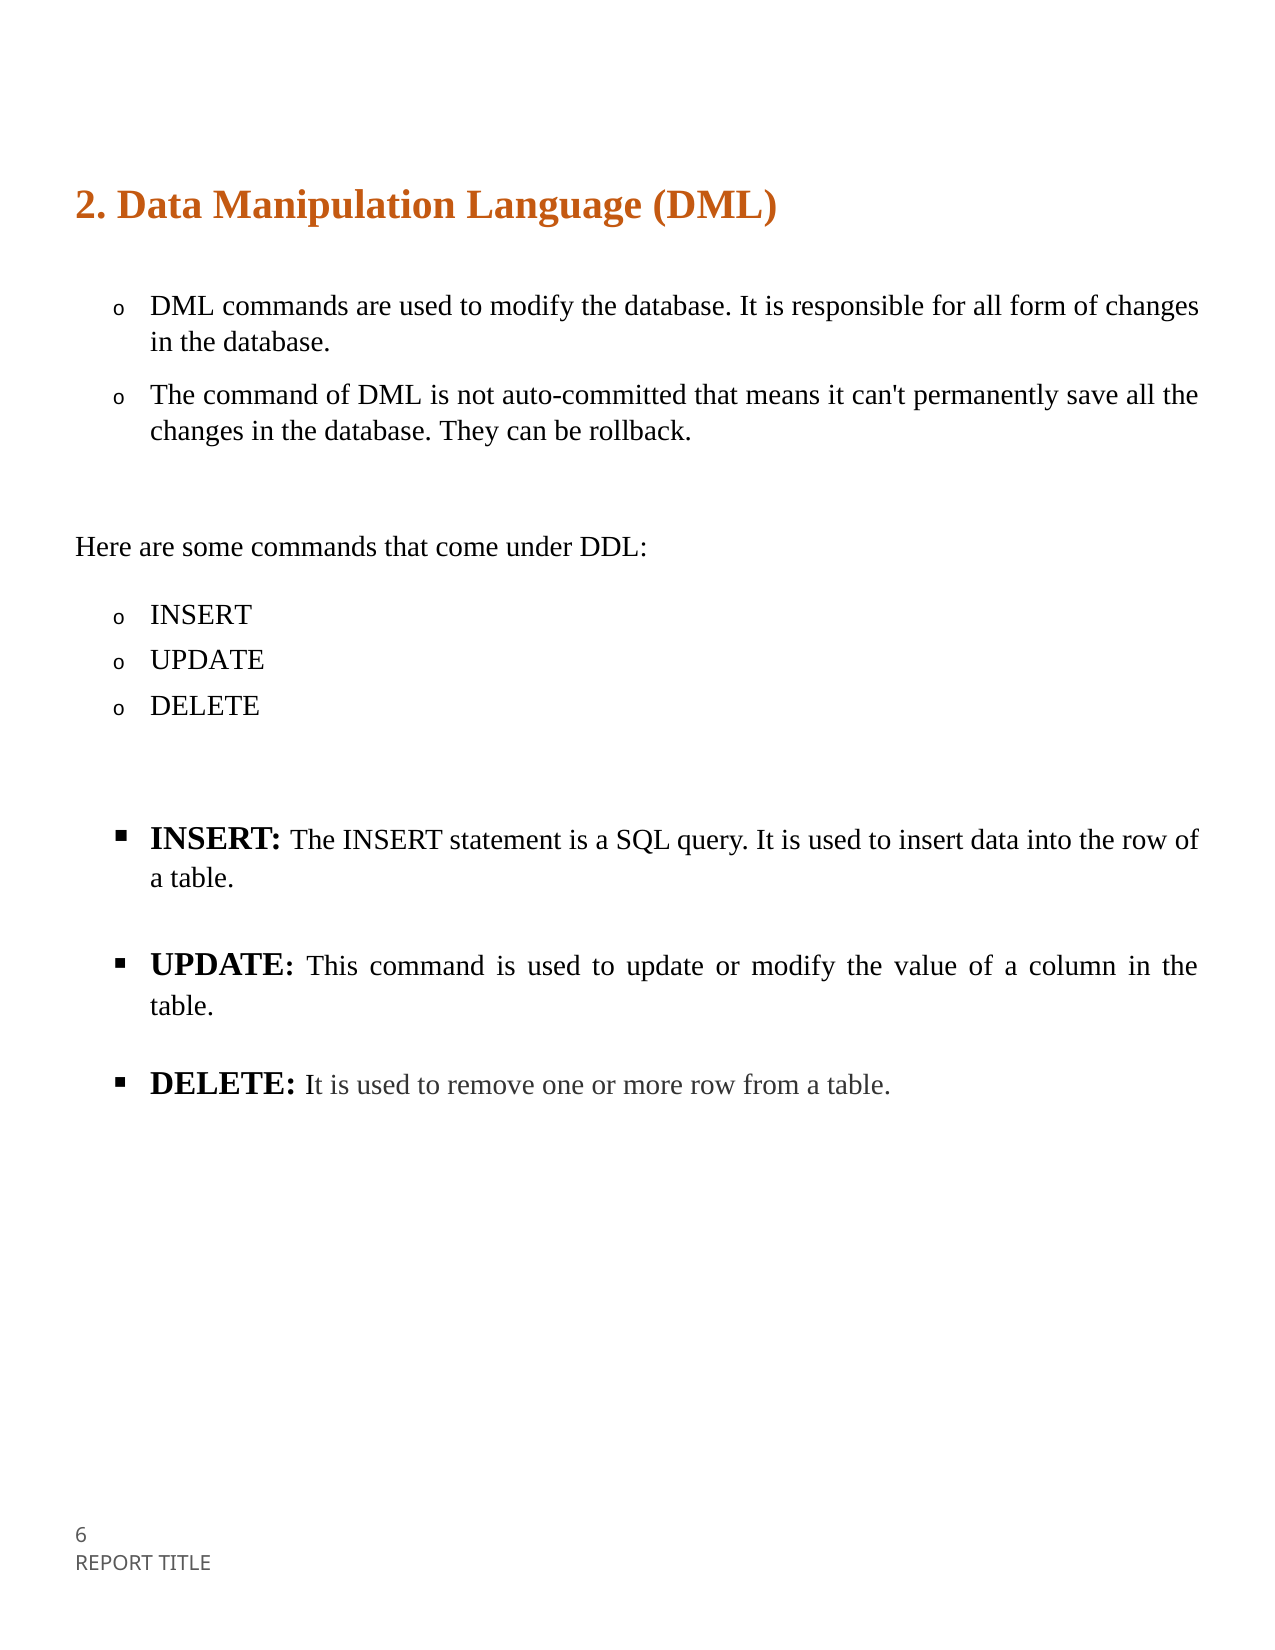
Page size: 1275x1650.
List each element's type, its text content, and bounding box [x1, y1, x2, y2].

list INSERT: The INSERT statement is a SQL query. It is used to insert data into the row of a table. [112, 818, 1200, 894]
list DELETE: It is used to remove one or more row from a table. [112, 1062, 1200, 1102]
list UPDATE: This command is used to update or modify the value of a column in the table. [112, 943, 1200, 1021]
text Here are some commands that come under DDL: [75, 529, 1200, 562]
list INSERT [112, 591, 1200, 631]
subtitle 2. Data Manipulation Language (DML) [75, 179, 1200, 227]
list DML commands are used to modify the database. It is responsible for all form of changes in the database. [112, 288, 1200, 358]
list UPDATE [112, 637, 1200, 676]
list The command of DML is not auto-committed that means it can't permanently save all the changes in the database. They can be rollback. [112, 377, 1200, 447]
list DELETE [112, 682, 1200, 721]
